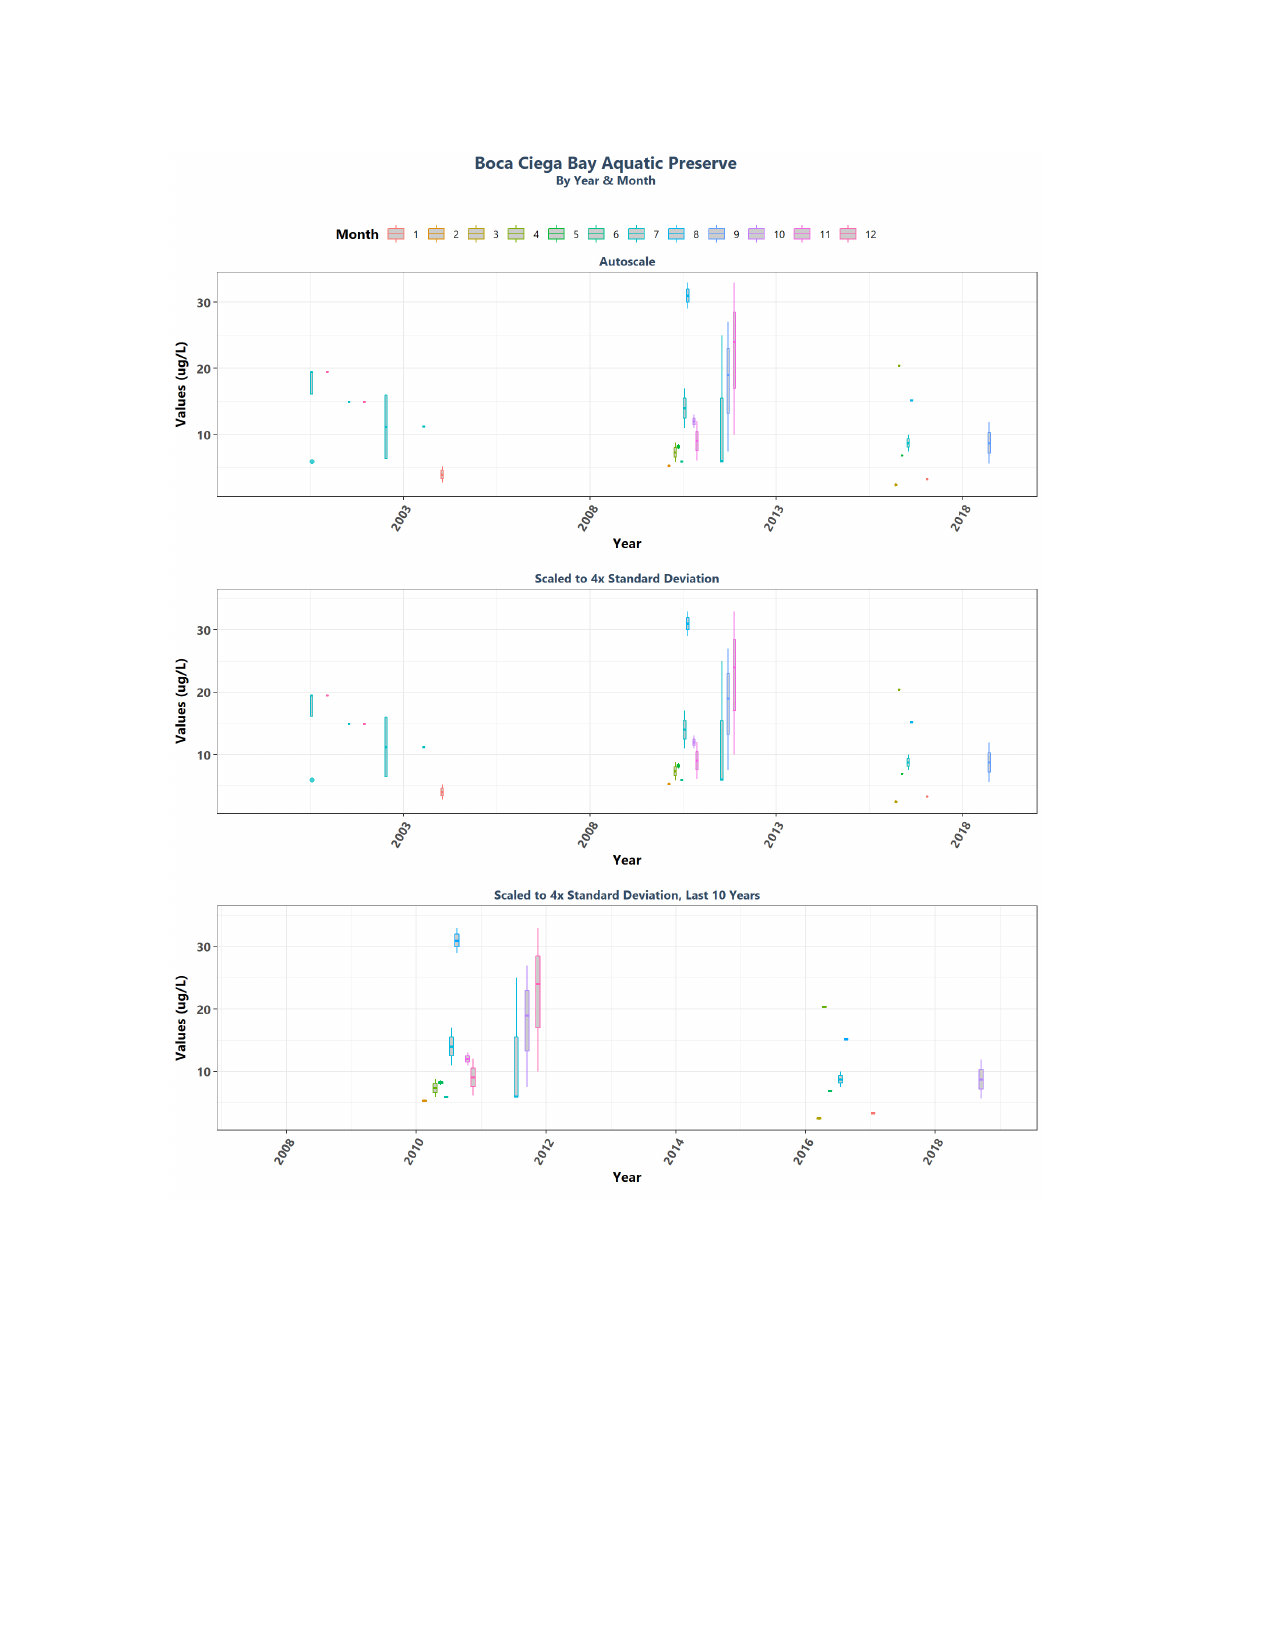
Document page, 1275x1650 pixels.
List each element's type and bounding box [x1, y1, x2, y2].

picture [168, 150, 1044, 1200]
